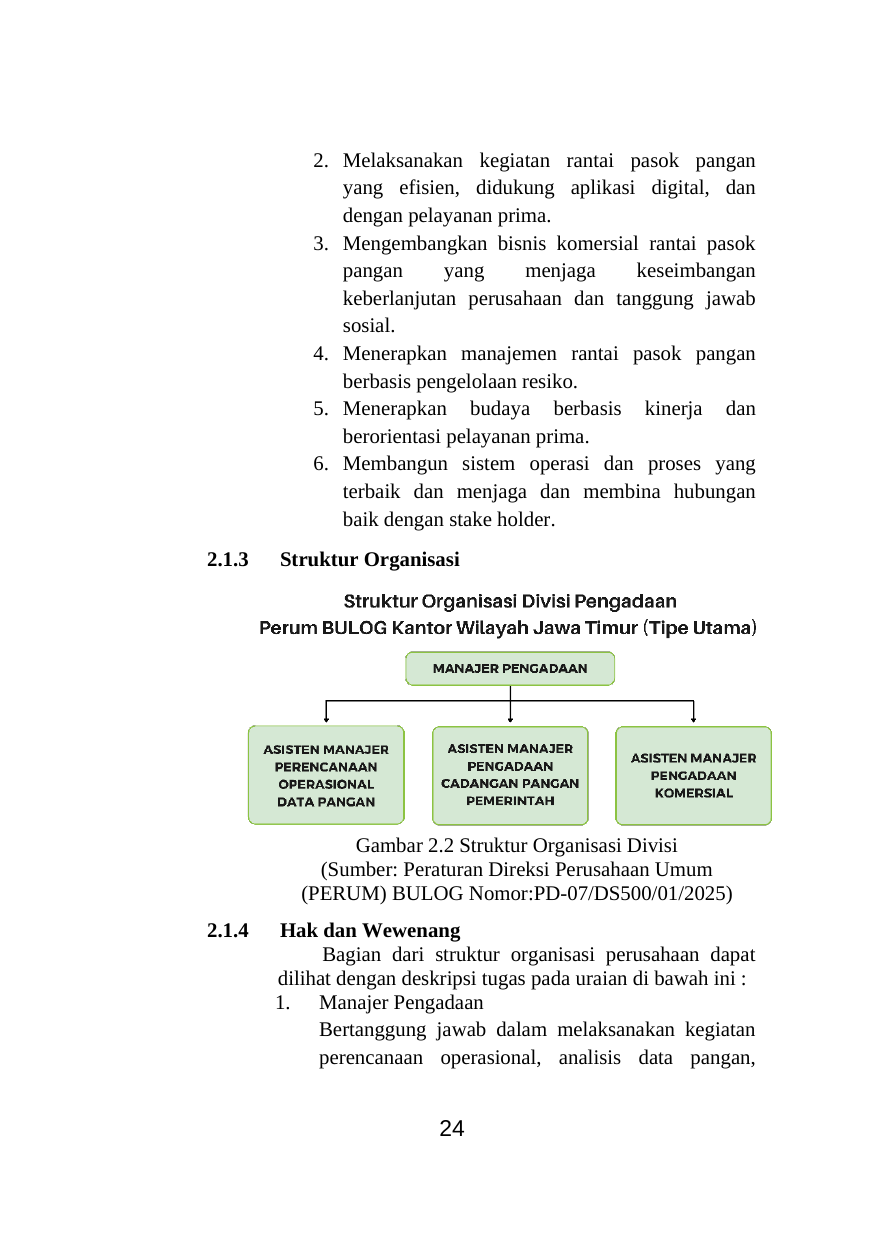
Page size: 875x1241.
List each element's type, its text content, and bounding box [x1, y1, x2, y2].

list Menerapkan budaya berbasis kinerja dan berorientasi pelayanan prima. [313, 396, 756, 448]
subtitle 2.1.4 Hak dan Wewenang [207, 918, 756, 942]
text (Sumber: Peraturan Direksi Perusahaan Umum (PERUM) BULOG Nomor:PD-07/DS500/01/2025) [278, 857, 756, 905]
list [319, 1017, 756, 1069]
text Gambar 2.2 Struktur Organisasi Divisi [278, 833, 756, 857]
list Melaksanakan kegiatan rantai pasok pangan yang efisien, didukung aplikasi digital, dan dengan pelayanan prima. [313, 148, 756, 227]
text Bagian dari struktur organisasi perusahaan dapat dilihat dengan deskripsi tugas pada uraian di bawah ini : [278, 942, 756, 990]
subtitle 2.1.3 Struktur Organisasi [207, 547, 756, 571]
list Membangun sistem operasi dan proses yang terbaik dan menjaga dan membina hubungan baik dengan stake holder. [313, 451, 756, 531]
list Menerapkan manajemen rantai pasok pangan berbasis pengelolaan resiko. [313, 341, 756, 393]
list Manajer Pengadaan [275, 990, 756, 1014]
picture [206, 591, 813, 829]
list Mengembangkan bisnis komersial rantai pasok pangan yang menjaga keseimbangan keberlanjutan perusahaan dan tanggung jawab sosial. [313, 231, 756, 337]
